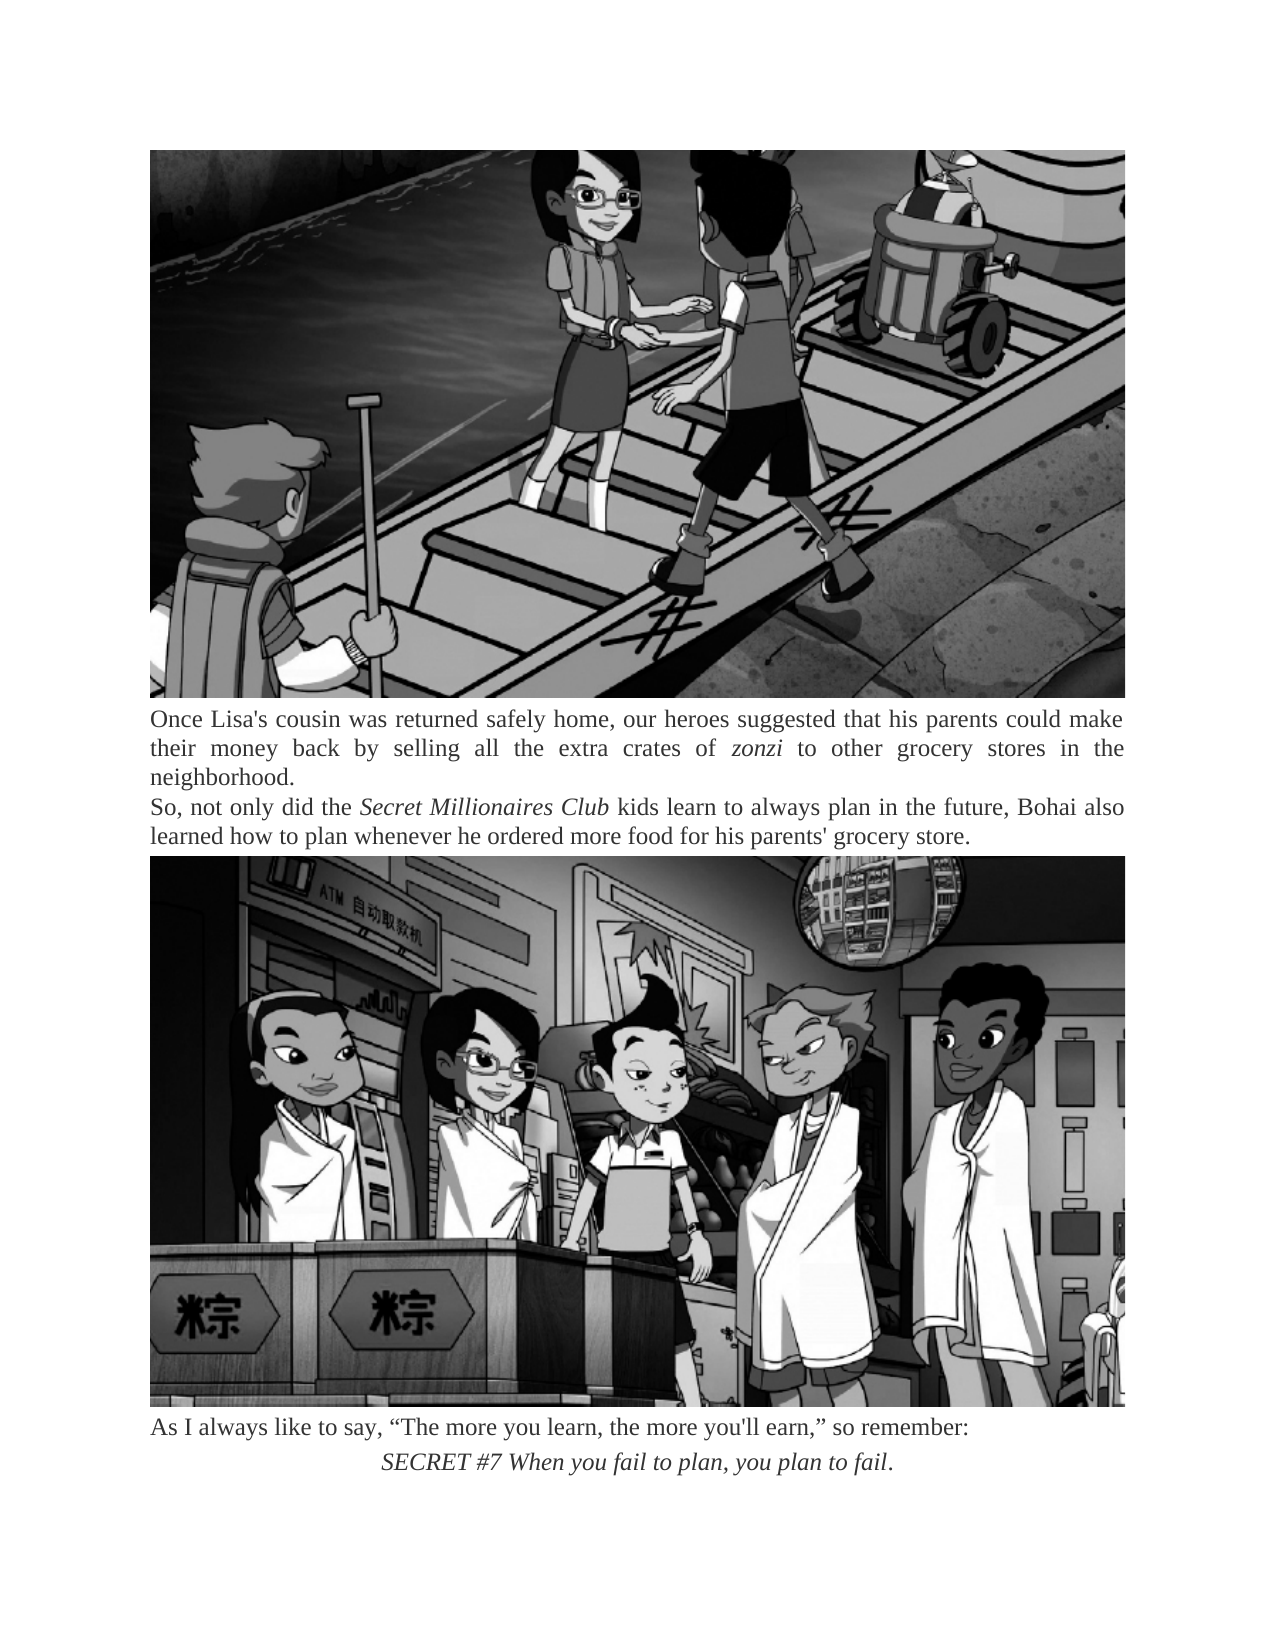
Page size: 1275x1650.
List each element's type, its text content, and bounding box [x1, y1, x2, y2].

picture [150, 150, 1125, 698]
text So, not only did the Secret Millionaires Club kids learn to always plan in the future, Bohai also learned how to plan whenever he ordered more food for his parents' grocery store. [150, 792, 1125, 850]
text Once Lisa's cousin was returned safely home, our heroes suggested that his parents could make their money back by selling all the extra crates of zonzi to other grocery stores in the neighborhood. [150, 704, 1125, 790]
text SECRET #7 When you fail to plan, you plan to fail. [150, 1447, 1125, 1476]
text As I always like to say, “The more you learn, the more you'll earn,” so remember: [150, 1412, 1125, 1441]
picture [150, 856, 1125, 1407]
